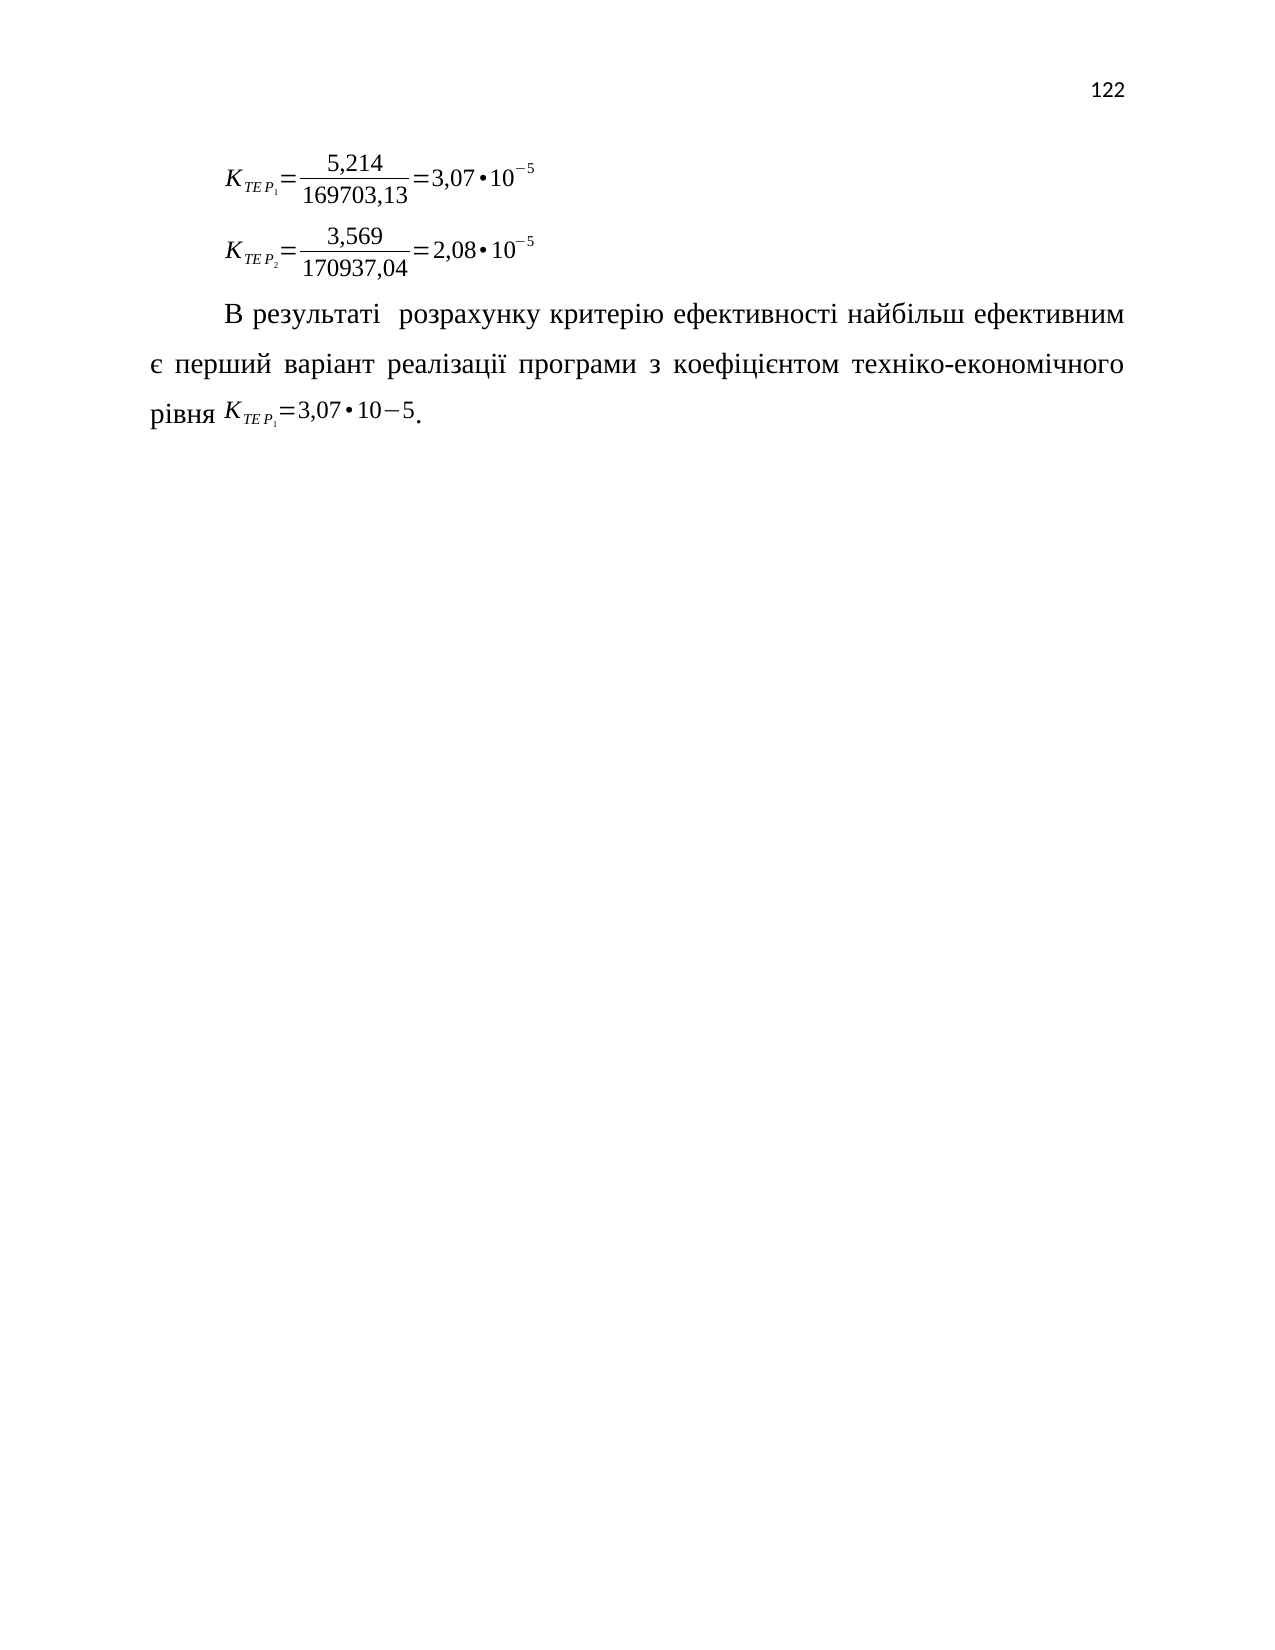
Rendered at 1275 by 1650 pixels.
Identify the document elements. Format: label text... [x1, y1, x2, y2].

text В результаті розрахунку критерію ефективності найбільш ефективним є перший варіант реалізації програми з коефіцієнтом техніко-економічного рівня . [150, 296, 1125, 430]
